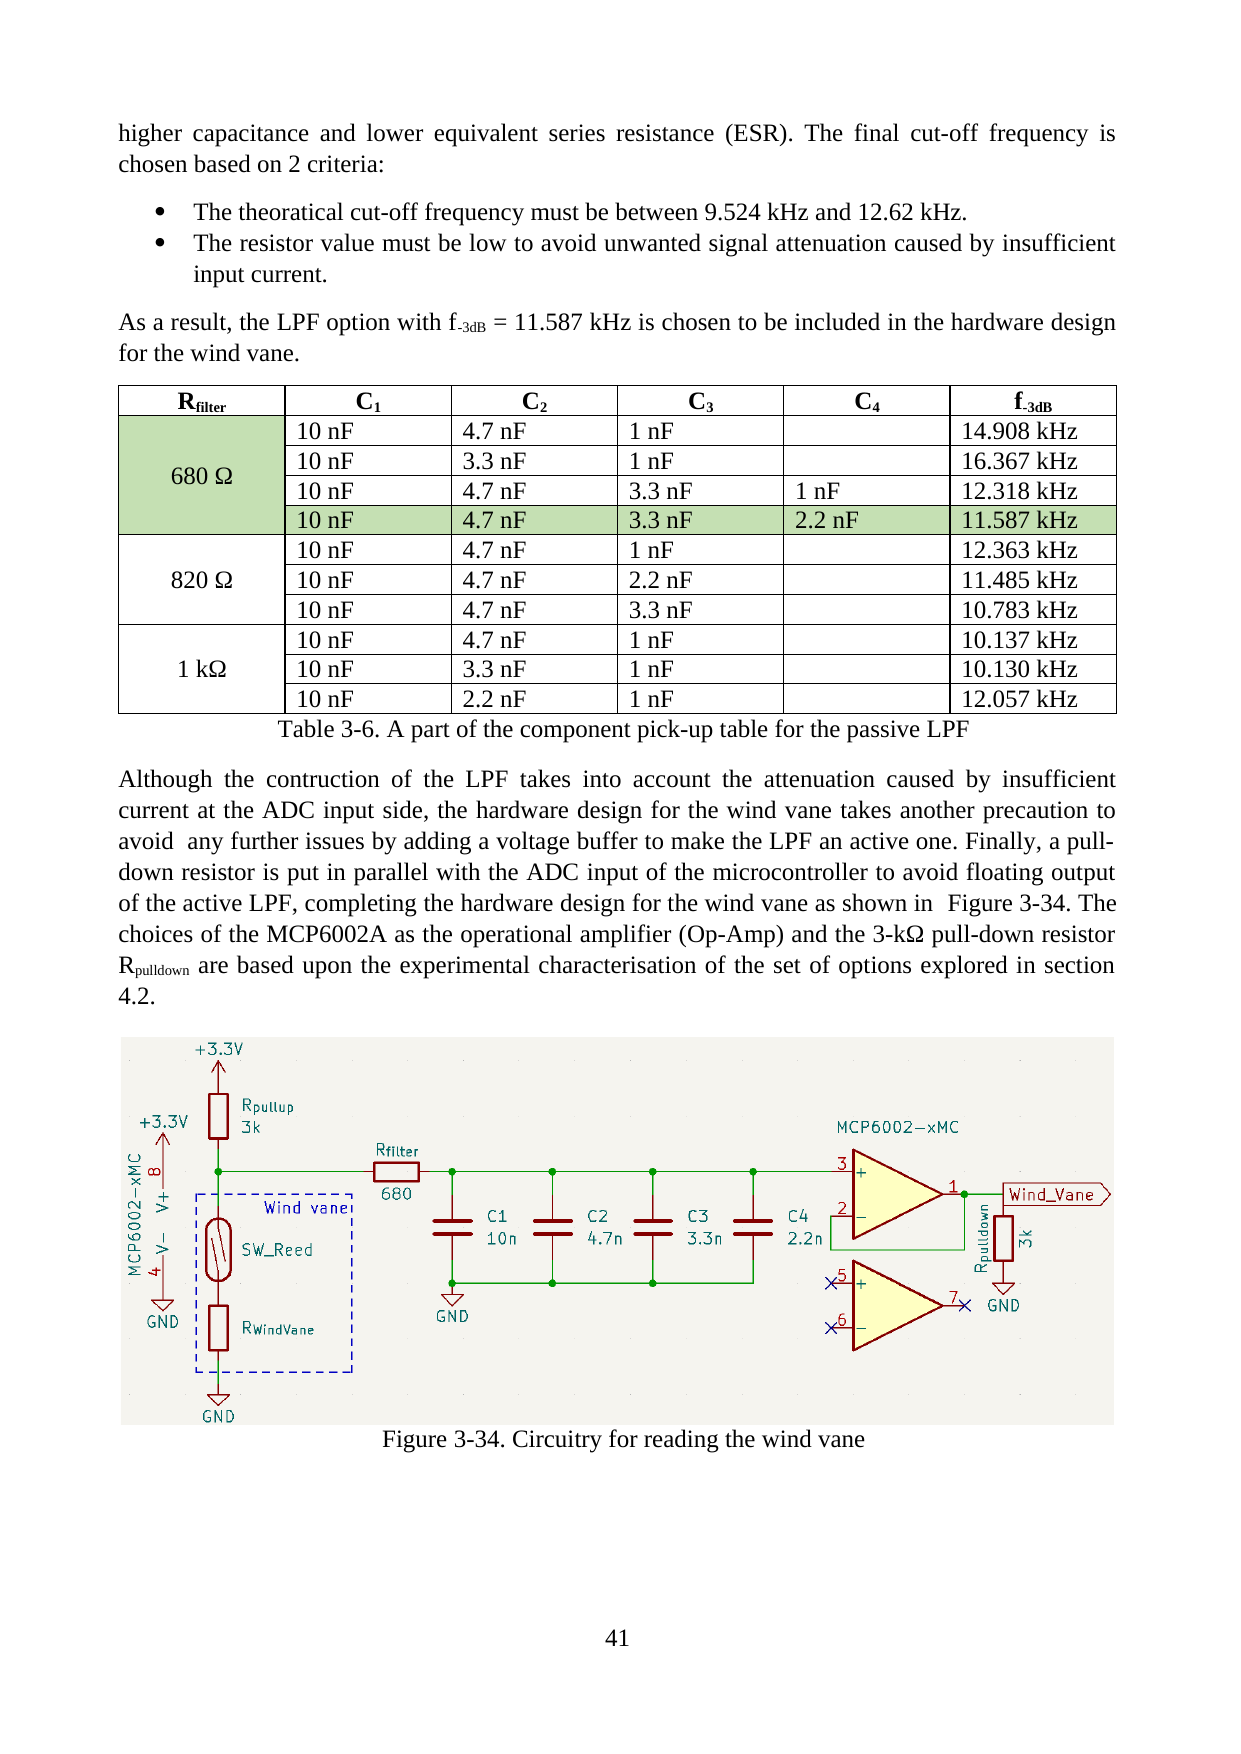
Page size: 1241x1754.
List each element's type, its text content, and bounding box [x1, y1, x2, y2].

table_cell 4.7 nF [452, 476, 617, 504]
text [118, 118, 1117, 178]
table_cell 3.3 nF [452, 655, 617, 683]
table_header Rfilter [119, 386, 284, 415]
table_cell 10 nF [286, 506, 451, 534]
table_cell 10 nF [286, 535, 451, 564]
table_header f-3dB [951, 386, 1116, 415]
table_cell 10 nF [286, 565, 451, 594]
table_header C2 [452, 386, 617, 415]
table_cell 1 kΩ [119, 625, 284, 713]
table_cell 4.7 nF [452, 535, 617, 564]
table_cell 820 Ω [119, 535, 284, 624]
table_cell [784, 446, 949, 475]
table_cell 4.7 nF [452, 416, 617, 445]
table_cell [784, 535, 949, 564]
table_cell [784, 684, 949, 713]
table_cell 10 nF [286, 476, 451, 504]
table_cell [784, 655, 949, 683]
table_cell 2.2 nF [452, 684, 617, 713]
table_cell 4.7 nF [452, 565, 617, 594]
table_cell [784, 565, 949, 594]
table_cell 14.908 kHz [951, 416, 1116, 445]
table_cell 3.3 nF [618, 476, 783, 504]
table_cell 1 nF [618, 446, 783, 475]
table_cell 10 nF [286, 446, 451, 475]
table_cell 10.137 kHz [951, 625, 1116, 653]
table_cell [784, 625, 949, 653]
table_cell 2.2 nF [618, 565, 783, 594]
table_cell 12.318 kHz [951, 476, 1116, 504]
table_cell 1 nF [784, 476, 949, 504]
table_cell 1 nF [618, 684, 783, 713]
table_cell [784, 595, 949, 624]
table_cell 10 nF [286, 684, 451, 713]
table_cell 10 nF [286, 625, 451, 653]
table_cell 4.7 nF [452, 506, 617, 534]
table_cell 2.2 nF [784, 506, 949, 534]
table_cell 10.130 kHz [951, 655, 1116, 683]
table_cell 12.057 kHz [951, 684, 1116, 713]
table_cell 11.587 kHz [951, 506, 1116, 534]
table_header C3 [618, 386, 783, 415]
table_cell 4.7 nF [452, 595, 617, 624]
table_cell 11.485 kHz [951, 565, 1116, 594]
table_cell 12.363 kHz [951, 535, 1116, 564]
table_cell 16.367 kHz [951, 446, 1116, 475]
picture [120, 1037, 1114, 1425]
table_cell 10 nF [286, 416, 451, 445]
table_cell 10.783 kHz [951, 595, 1116, 624]
table_cell 1 nF [618, 535, 783, 564]
table_cell 3.3 nF [618, 506, 783, 534]
table_cell 3.3 nF [618, 595, 783, 624]
list The theoratical cut-off frequency must be between 9.524 kHz and 12.62 kHz. [156, 197, 1117, 226]
table_cell 10 nF [286, 595, 451, 624]
table_header C1 [286, 386, 451, 415]
list The resistor value must be low to avoid unwanted signal attenuation caused by insufficient input current. [156, 228, 1117, 288]
table_cell 3.3 nF [452, 446, 617, 475]
text As a result, the LPF option with f-3dB = 11.587 kHz is chosen to be included in the hardware design for the wind vane. [118, 307, 1117, 366]
table_cell [784, 416, 949, 445]
table_header C4 [784, 386, 949, 415]
table_cell 1 nF [618, 655, 783, 683]
table_cell 4.7 nF [452, 625, 617, 653]
table_cell 1 nF [618, 625, 783, 653]
table_cell 680 Ω [119, 416, 284, 534]
table_cell 10 nF [286, 655, 451, 683]
table_cell 1 nF [618, 416, 783, 445]
